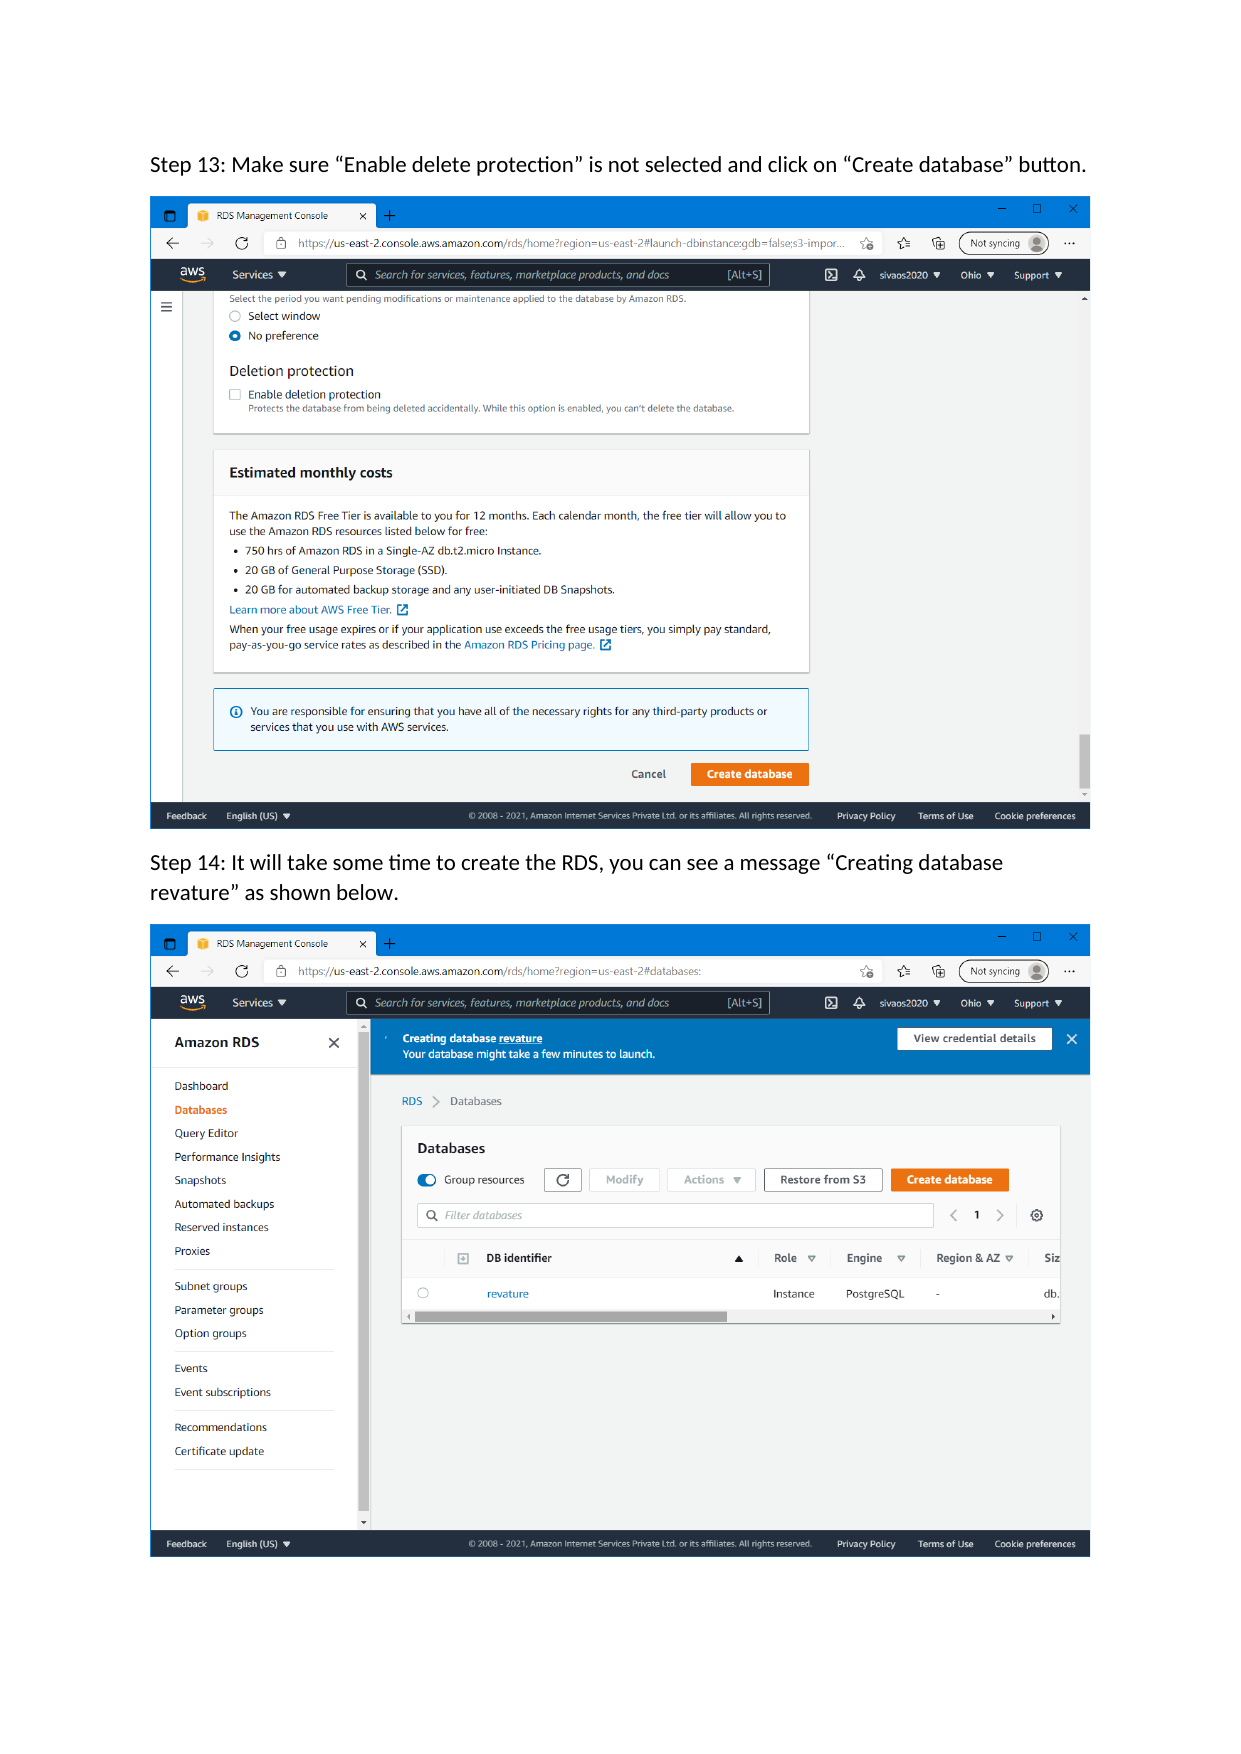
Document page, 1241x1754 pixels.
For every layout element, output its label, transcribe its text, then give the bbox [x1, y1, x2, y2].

text Step 14: It will take some time to create the RDS, you can see a message “Creating database revature” as shown below. [150, 848, 1090, 906]
picture [150, 196, 1091, 829]
text Step 13: Make sure “Enable delete protection” is not selected and click on “Create database” button. [150, 150, 1090, 178]
picture [150, 924, 1091, 1557]
